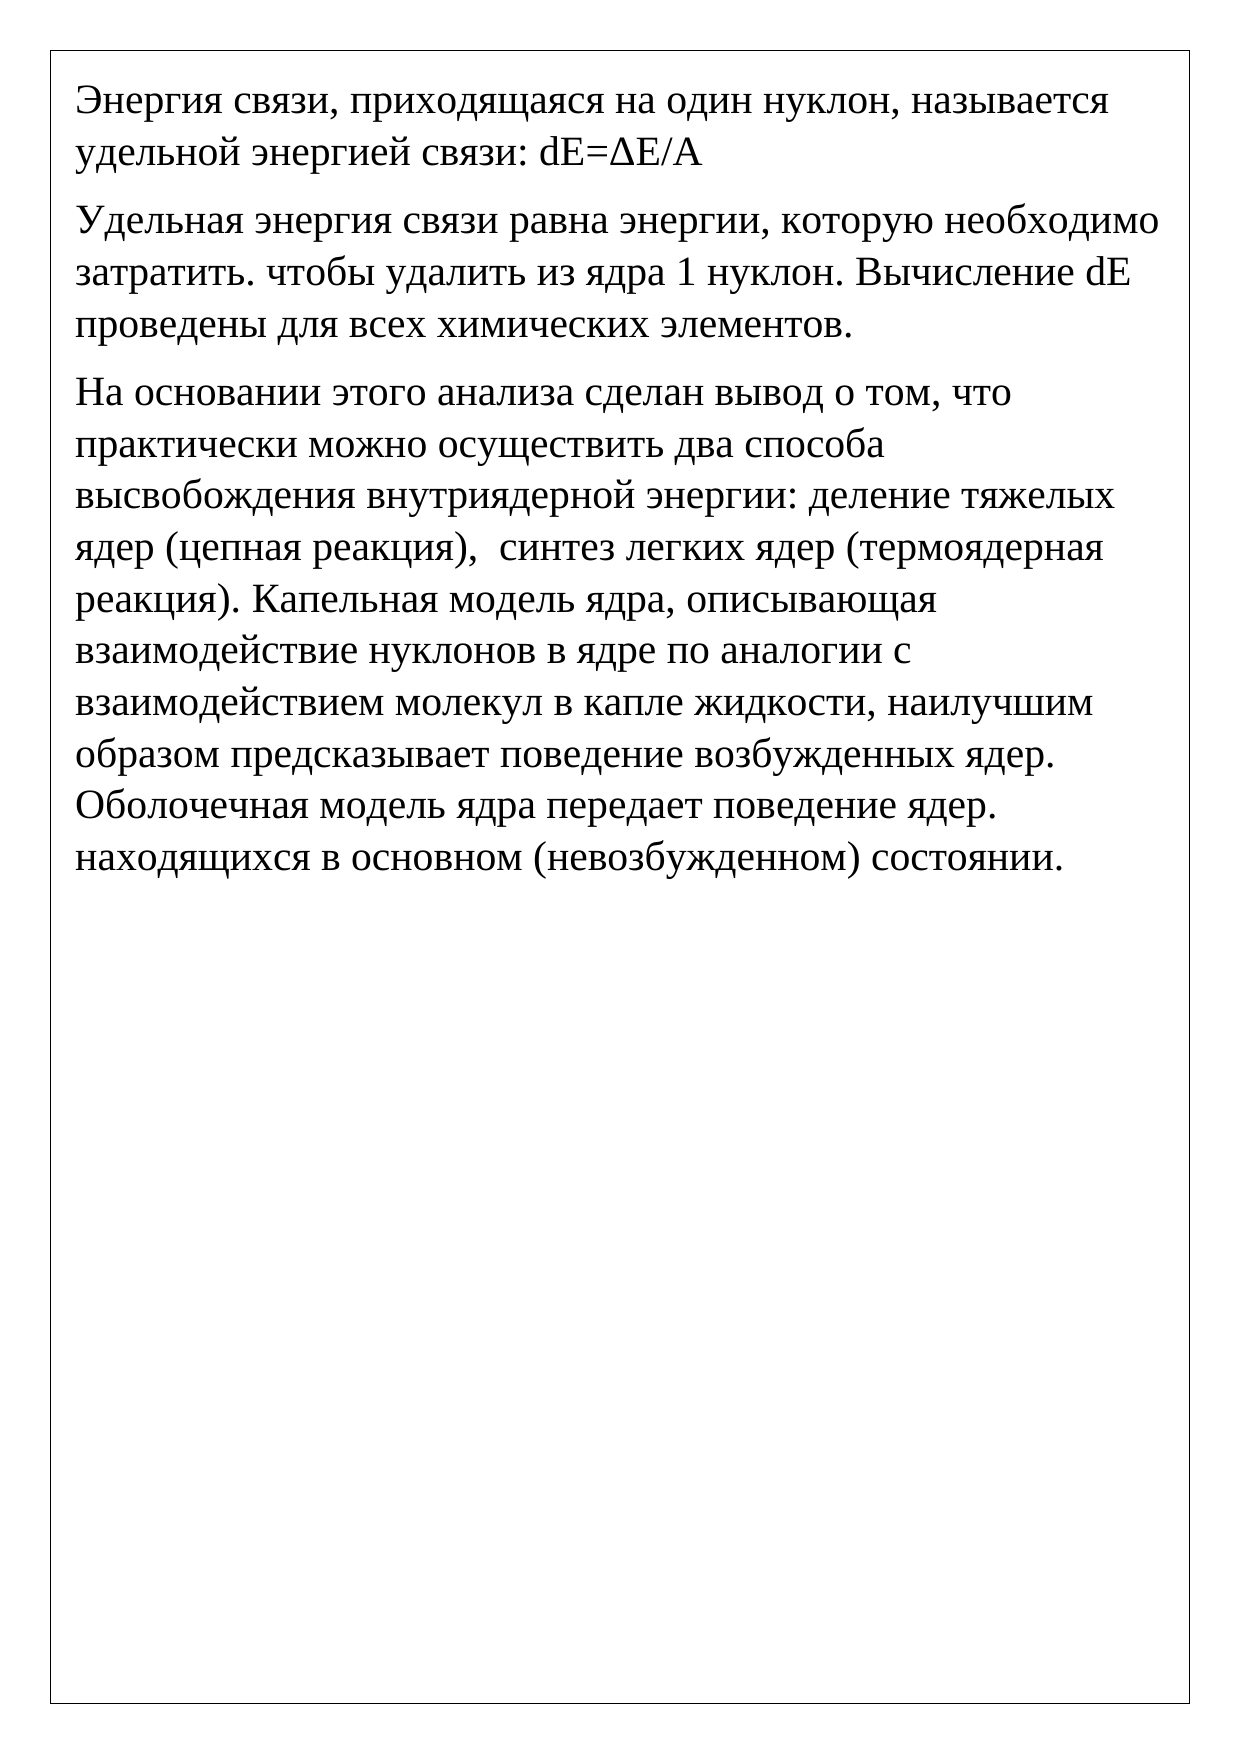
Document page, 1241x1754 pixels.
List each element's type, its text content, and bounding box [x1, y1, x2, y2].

text Удельная энергия связи равна энергии, которую необходимо затратить. чтобы удалить из ядра 1 нуклон. Вычисление dЕ проведены для всех химических элементов. [75, 195, 1165, 346]
text На основании этого анализа сделан вывод о том, что практически можно осуществить два способа высвобождения внутриядерной энергии: деление тяжелых ядер (цепная реакция), синтез легких ядер (термоядерная реакция). Капельная модель ядра, описывающая взаимодействие нуклонов в ядре по аналогии с взаимодействием молекул в капле жидкости, наилучшим образом предсказывает поведение возбужденных ядер. Оболочечная модель ядра передает поведение ядер. находящихся в основном (невозбужденном) состоянии. [75, 367, 1165, 879]
text Энергия связи, приходящаяся на один нуклон, называется удельной энергией связи: dЕ=ΔЕ/А [75, 75, 1165, 174]
